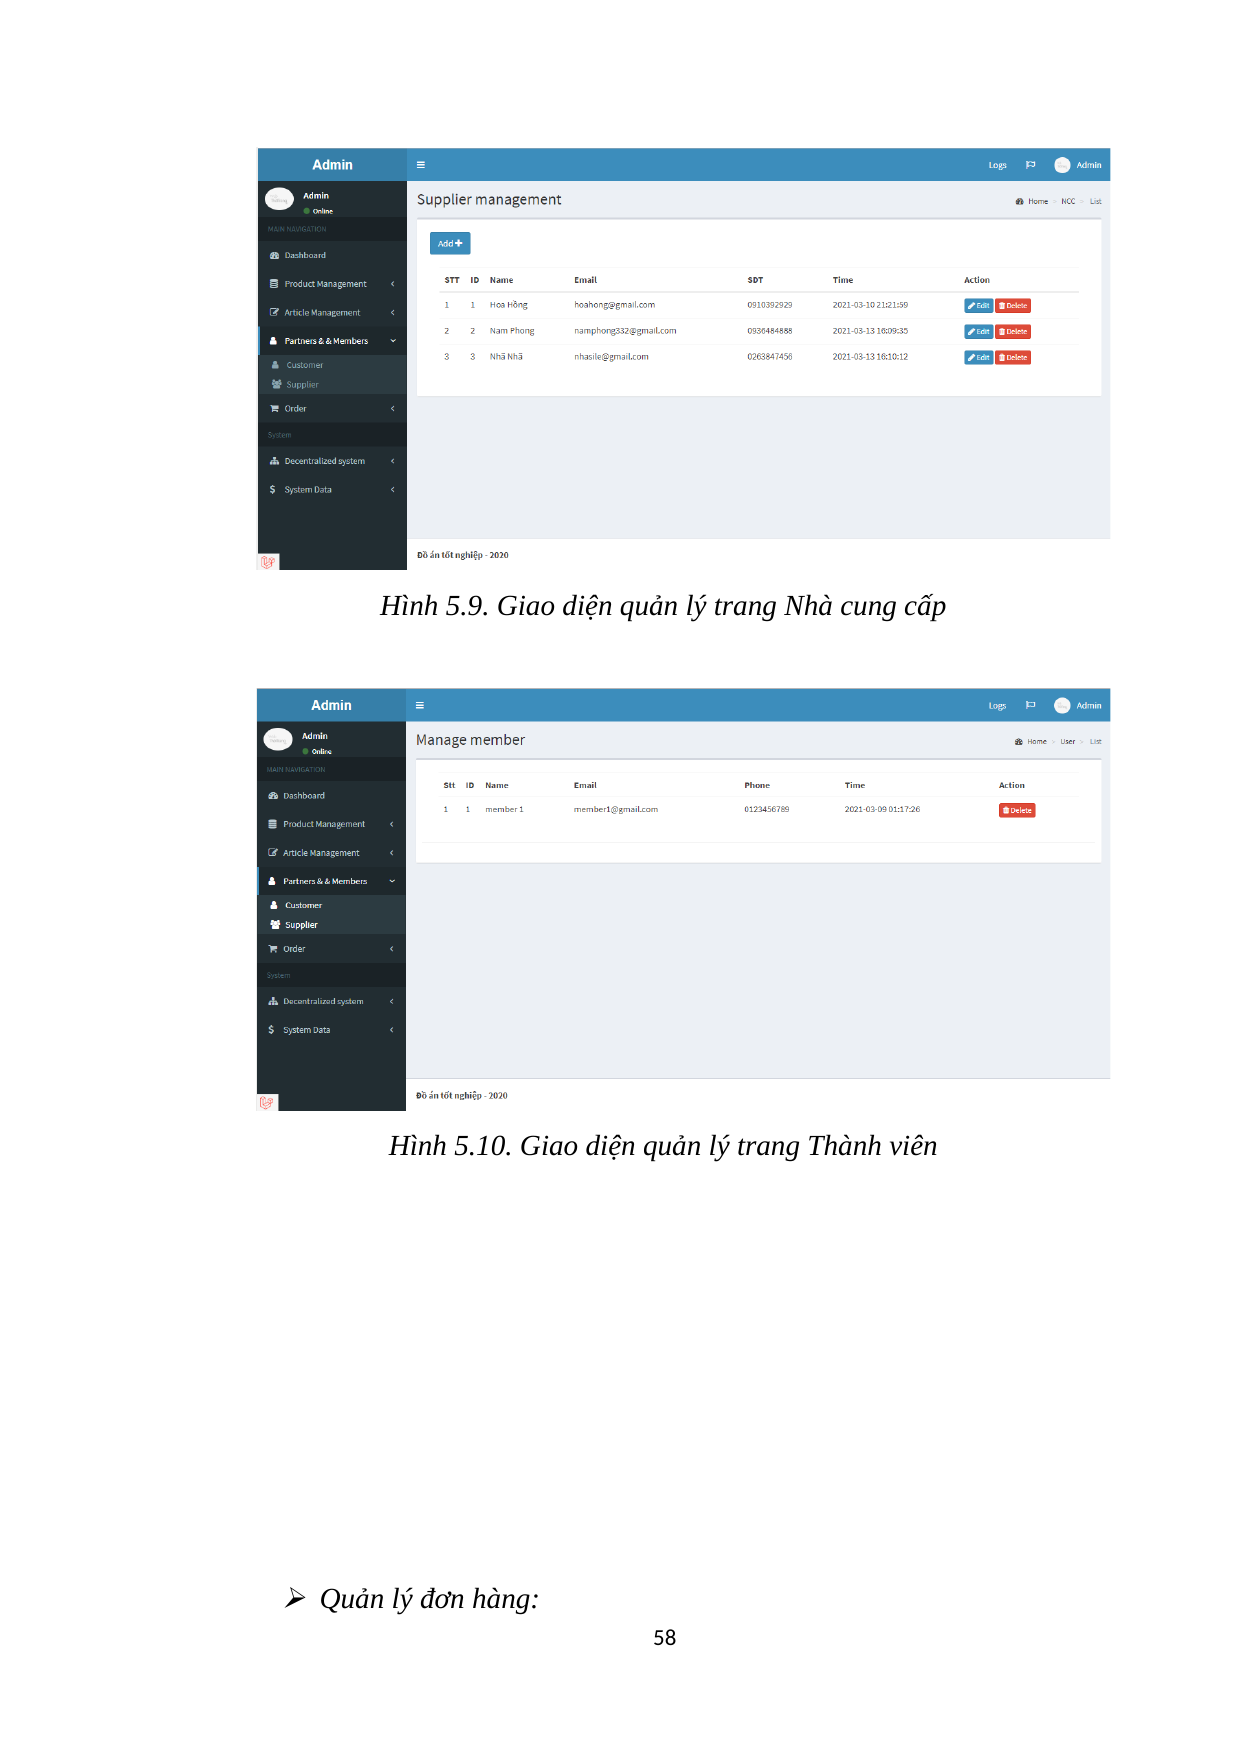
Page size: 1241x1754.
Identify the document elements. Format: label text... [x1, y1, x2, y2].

list Quản lý đơn hàng: [282, 1581, 1122, 1615]
picture [256, 688, 1111, 1111]
subtitle Hình 5.9. Giao diện quản lý trang Nhà cung cấp [207, 588, 1122, 621]
picture [256, 147, 1111, 570]
subtitle Hình 5.10. Giao diện quản lý trang Thành viên [207, 1128, 1122, 1162]
